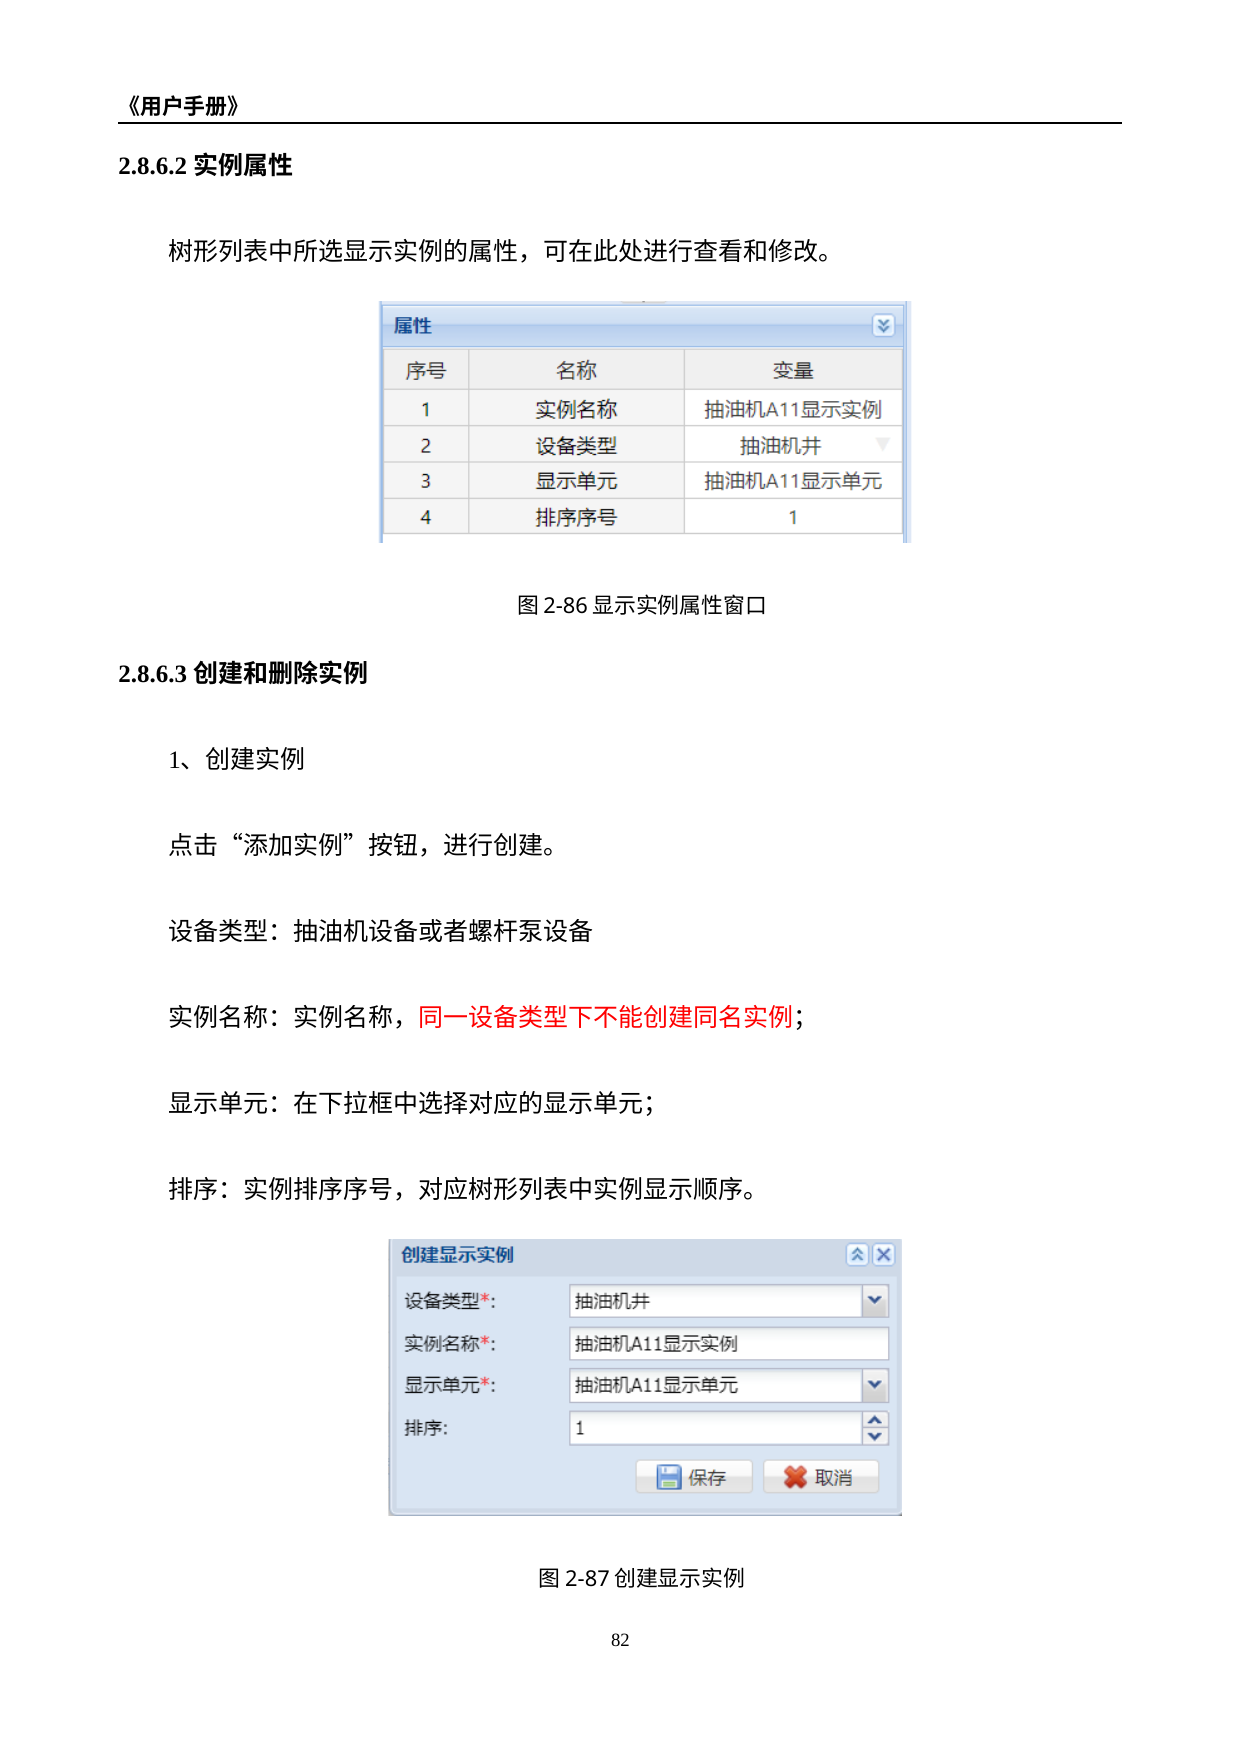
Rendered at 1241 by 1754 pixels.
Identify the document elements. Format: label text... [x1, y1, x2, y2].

text 图2-87创建显示实例 [118, 1559, 1122, 1593]
text 设备类型：抽油机设备或者螺杆泵设备 [118, 895, 1122, 963]
text 显示单元：在下拉框中选择对应的显示单元； [118, 1067, 1122, 1135]
text 实例名称：实例名称，同一设备类型下不能创建同名实例； [118, 981, 1122, 1049]
picture [388, 1239, 902, 1516]
text 排序：实例排序序号，对应树形列表中实例显示顺序。 [118, 1153, 1122, 1221]
text 图2-86显示实例属性窗口 [118, 587, 1122, 621]
text 1、创建实例 [118, 723, 1122, 791]
subtitle 2.8.6.2 实例属性 [118, 129, 1122, 197]
subtitle 2.8.6.3 创建和删除实例 [118, 637, 1122, 705]
text 树形列表中所选显示实例的属性，可在此处进行查看和修改。 [118, 215, 1122, 283]
text 点击“添加实例”按钮，进行创建。 [118, 809, 1122, 877]
picture [378, 301, 912, 543]
